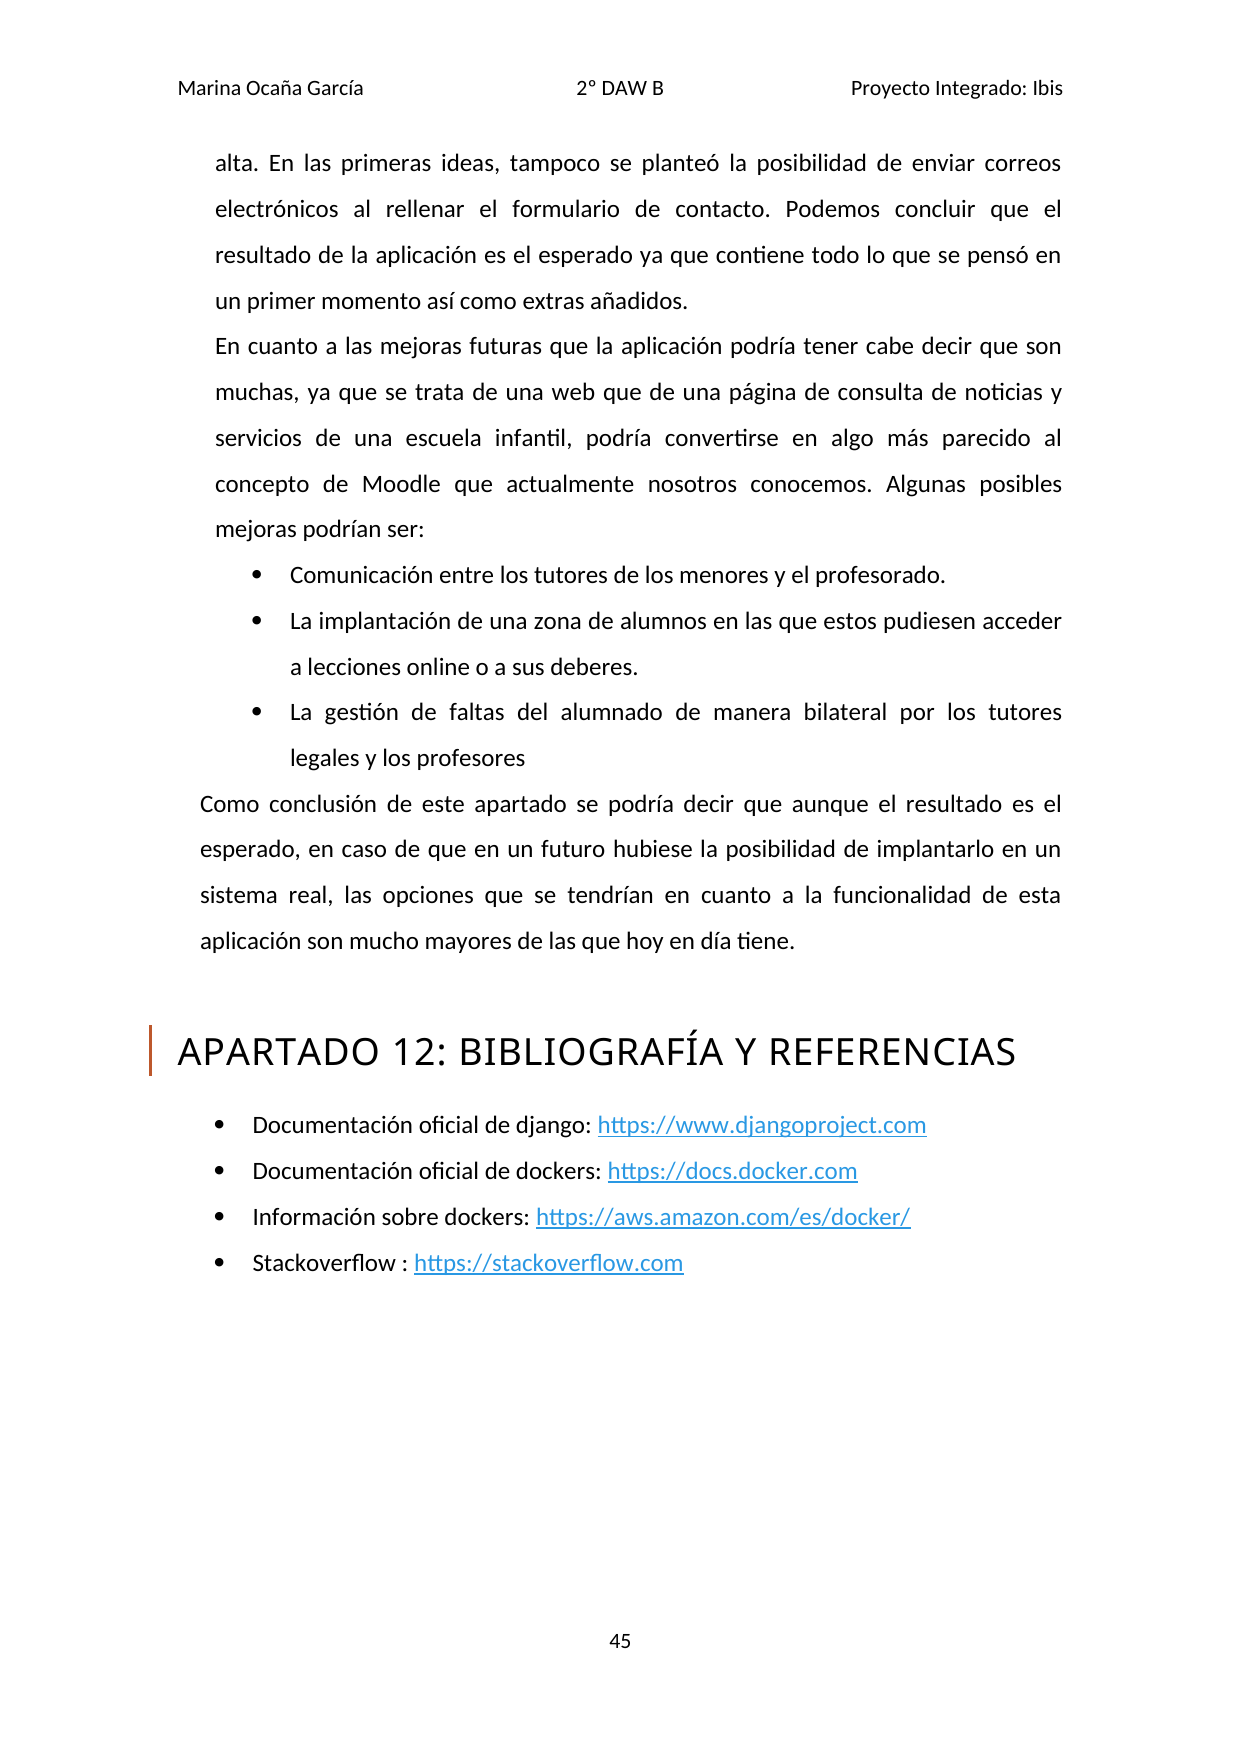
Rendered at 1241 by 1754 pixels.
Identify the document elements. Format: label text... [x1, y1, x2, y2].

list Stackoverflow : https://stackoverflow.com [215, 1247, 1063, 1277]
list La implantación de una zona de alumnos en las que estos pudiesen acceder a lecciones online o a sus deberes. [252, 605, 1063, 681]
subtitle Apartado 12: Bibliografía y referencias [152, 1025, 1063, 1076]
list Información sobre dockers: https://aws.amazon.com/es/docker/ [215, 1201, 1063, 1232]
text En cuanto a las mejoras futuras que la aplicación podría tener cabe decir que son muchas, ya que se trata de una web que de una página de consulta de noticias y servicios de una escuela infantil, podría convertirse en algo más parecido al concepto de Moodle que actualmente nosotros conocemos. Algunas posibles mejoras podrían ser: [215, 331, 1063, 544]
list Documentación oficial de dockers: https://docs.docker.com [215, 1155, 1063, 1186]
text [215, 148, 1063, 315]
text Como conclusión de este apartado se podría decir que aunque el resultado es el esperado, en caso de que en un futuro hubiese la posibilidad de implantarlo en un sistema real, las opciones que se tendrían en cuanto a la funcionalidad de esta aplicación son mucho mayores de las que hoy en día tiene. [200, 788, 1063, 956]
list Comunicación entre los tutores de los menores y el profesorado. [252, 559, 1063, 590]
list Documentación oficial de django: https://www.djangoproject.com [215, 1110, 1063, 1140]
list La gestión de faltas del alumnado de manera bilateral por los tutores legales y los profesores [252, 696, 1063, 773]
